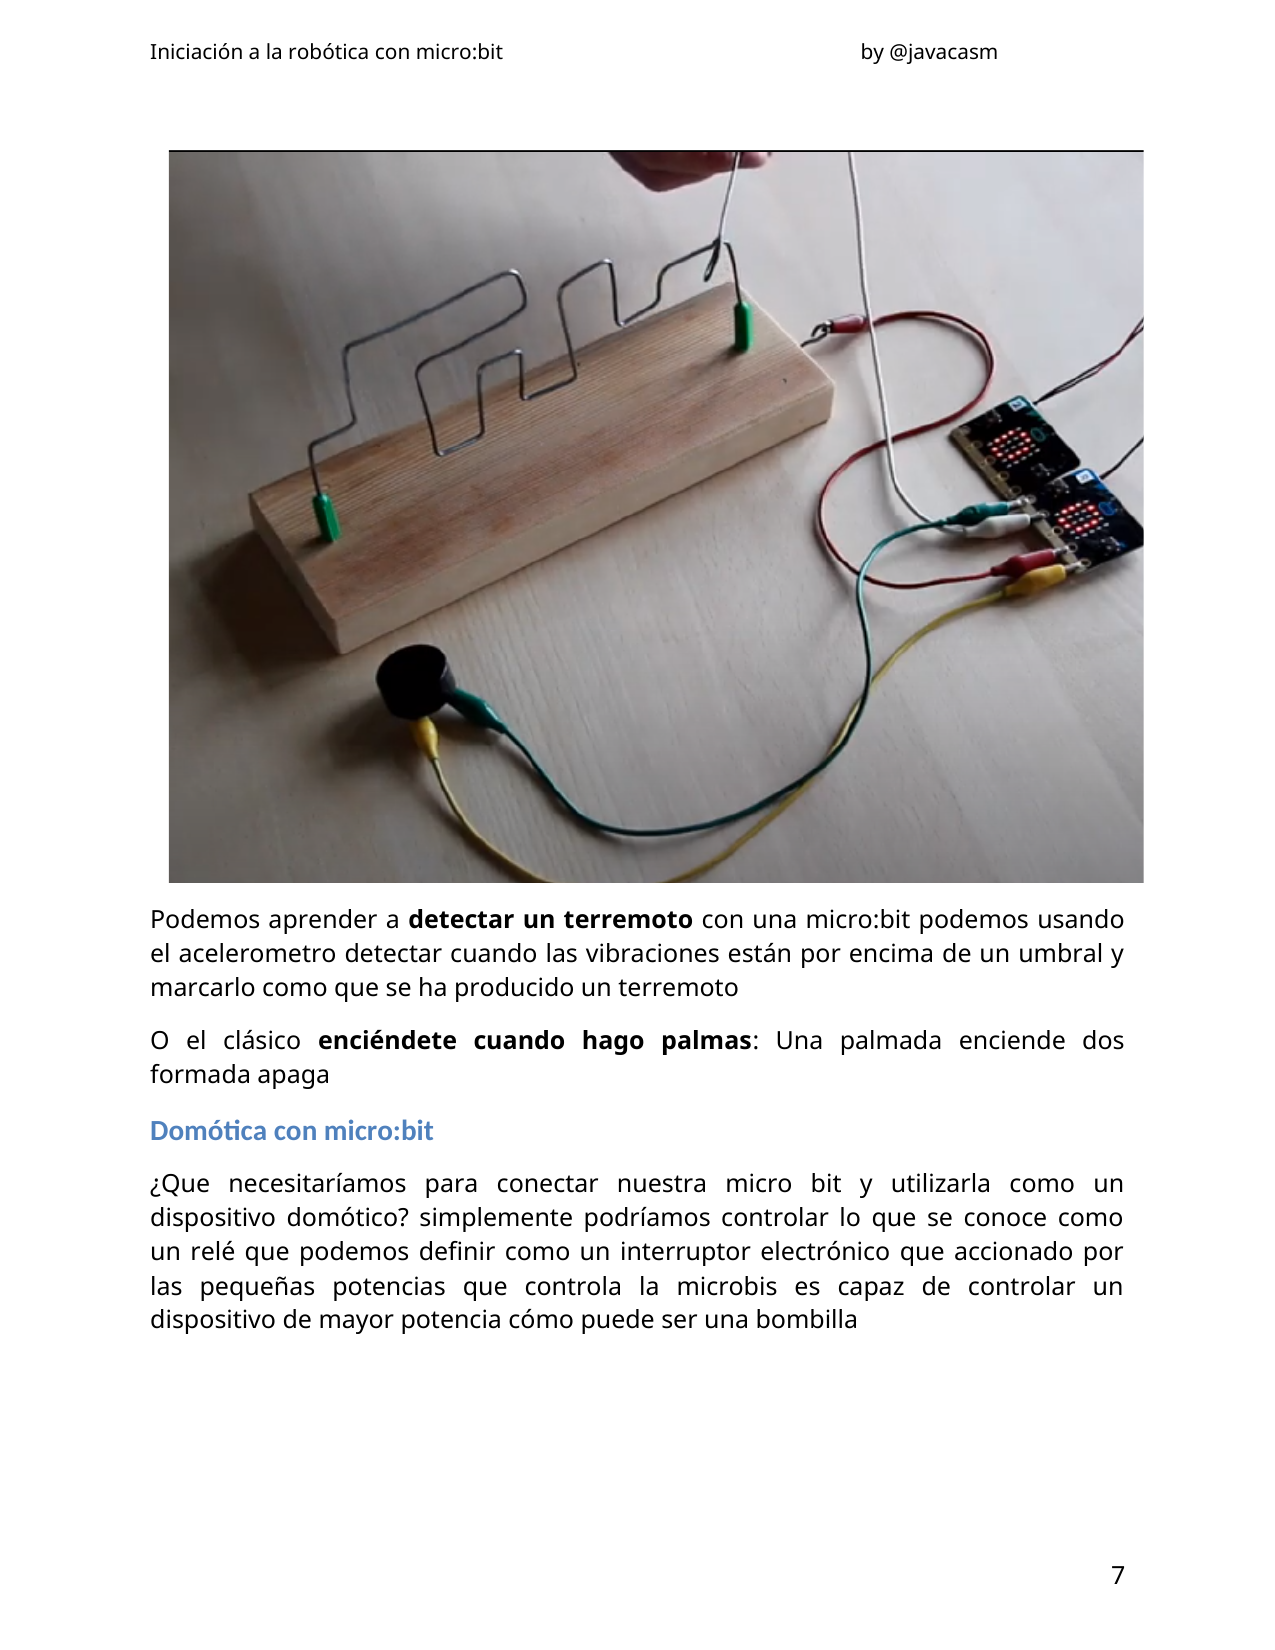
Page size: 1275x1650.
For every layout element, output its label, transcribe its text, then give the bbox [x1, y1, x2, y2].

picture [168, 150, 1144, 883]
text ¿Que necesitaríamos para conectar nuestra micro bit y utilizarla como un dispositivo domótico? simplemente podríamos controlar lo que se conoce como un relé que podemos definir como un interruptor electrónico que accionado por las pequeñas potencias que controla la microbis es capaz de controlar un dispositivo de mayor potencia cómo puede ser una bombilla [150, 1166, 1125, 1336]
text O el clásico enciéndete cuando hago palmas: Una palmada enciende dos formada apaga [150, 1023, 1125, 1091]
text Podemos aprender a detectar un terremoto con una micro:bit podemos usando el acelerometro detectar cuando las vibraciones están por encima de un umbral y marcarlo como que se ha producido un terremoto [150, 902, 1125, 1004]
subtitle Domótica con micro:bit [150, 1112, 1125, 1147]
